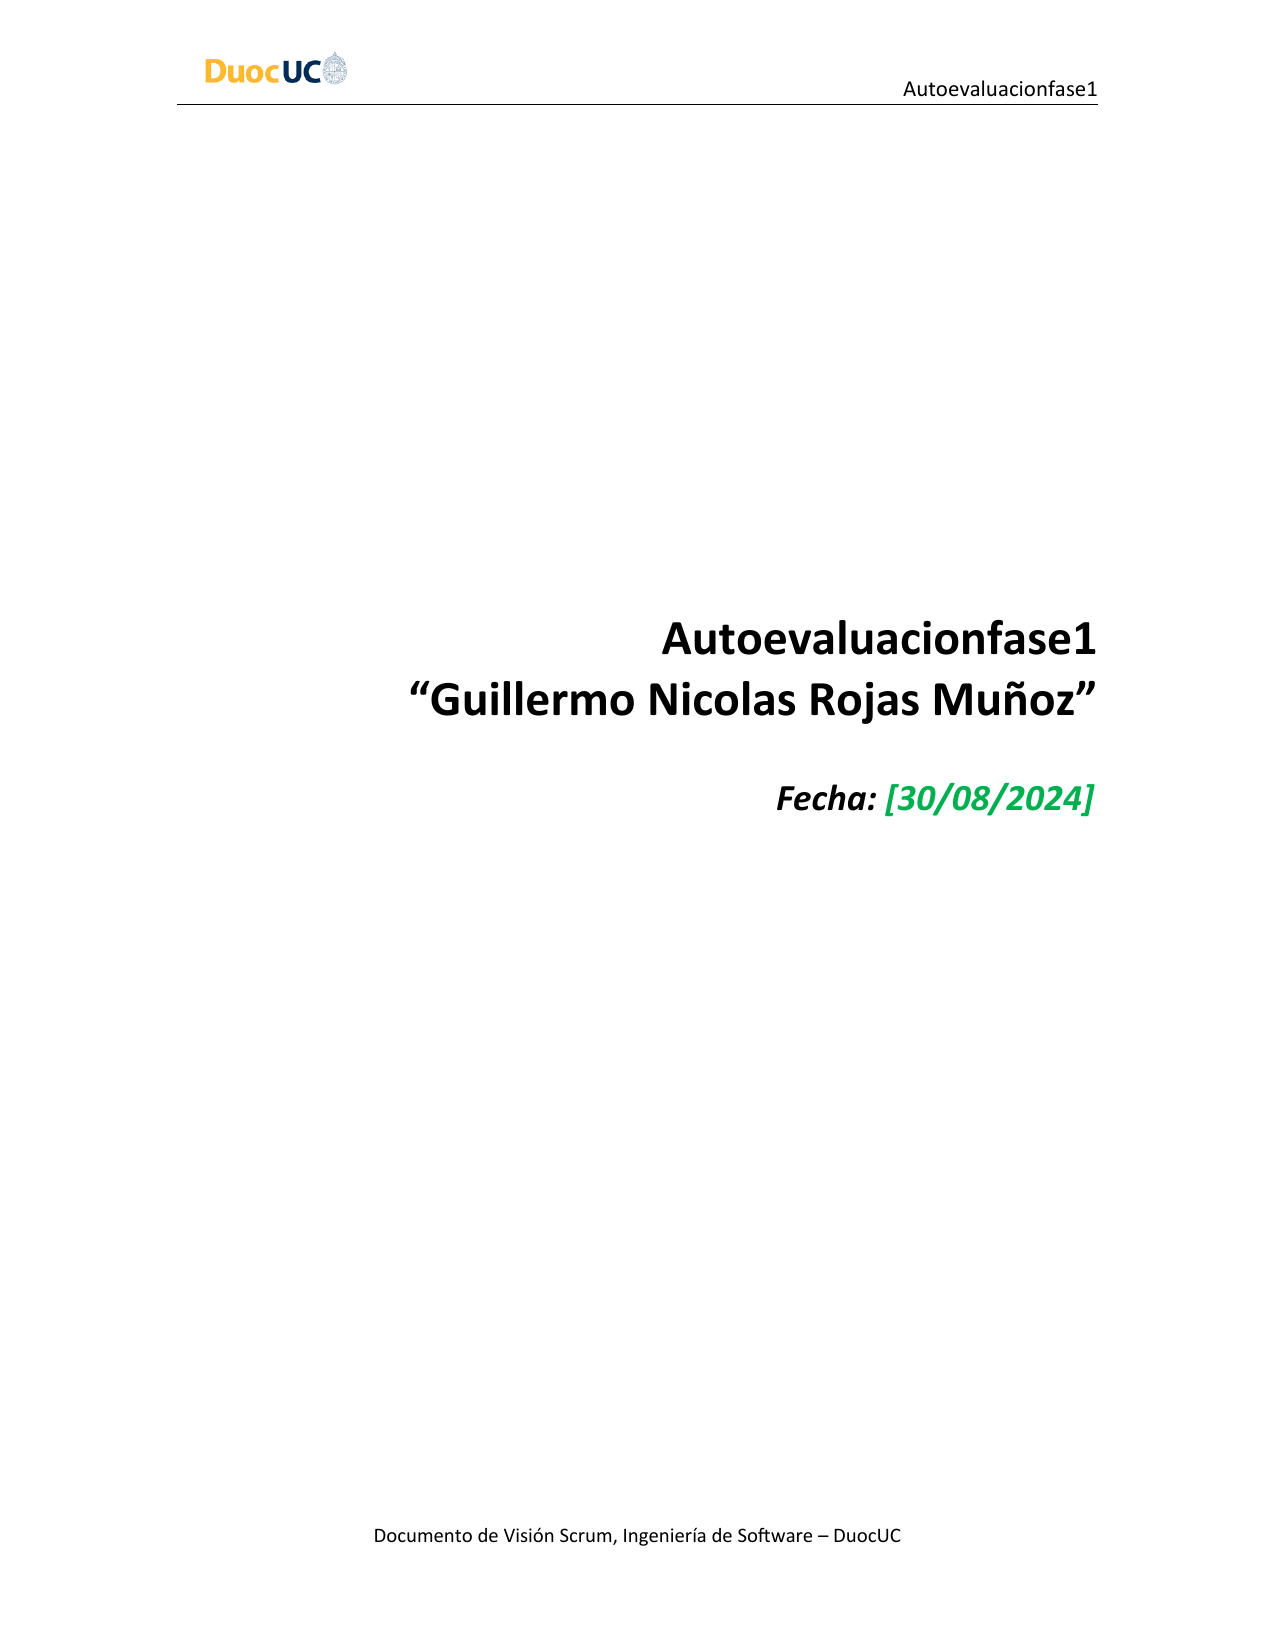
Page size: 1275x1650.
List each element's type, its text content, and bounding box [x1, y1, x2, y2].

picture [198, 48, 352, 87]
text Autoevaluacionfase1 [325, 606, 1098, 667]
text “Guillermo Nicolas Rojas Muñoz” [177, 667, 1098, 728]
text Fecha: [30/08/2024] [177, 774, 1098, 820]
